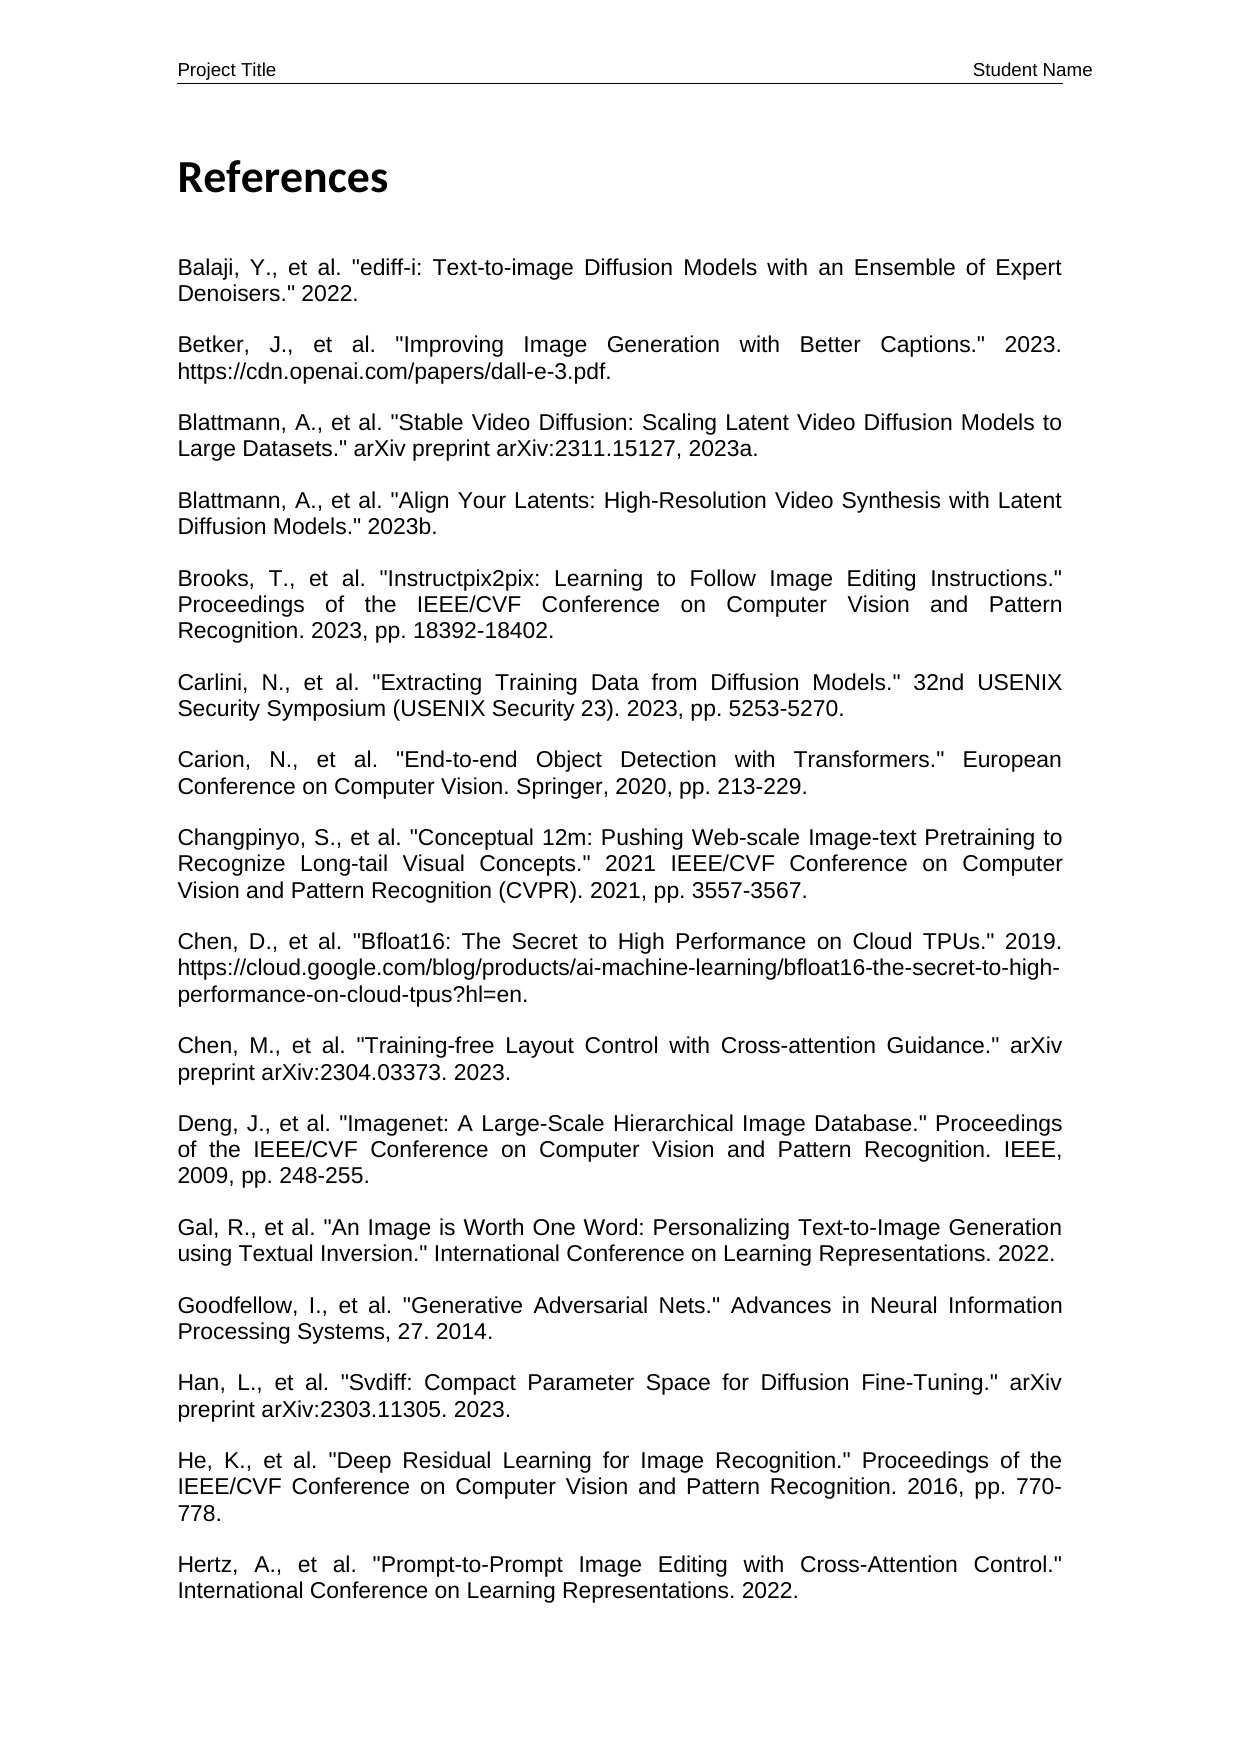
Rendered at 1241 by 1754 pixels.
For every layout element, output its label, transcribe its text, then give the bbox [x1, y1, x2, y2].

text Balaji, Y., et al. "ediff-i: Text-to-image Diffusion Models with an Ensemble of Expert Denoisers." 2022. [177, 254, 1063, 306]
text Changpinyo, S., et al. "Conceptual 12m: Pushing Web-scale Image-text Pretraining to Recognize Long-tail Visual Concepts." 2021 IEEE/CVF Conference on Computer Vision and Pattern Recognition (CVPR). 2021, pp. 3557-3567. [177, 824, 1063, 903]
text Hertz, A., et al. "Prompt-to-Prompt Image Editing with Cross-Attention Control." International Conference on Learning Representations. 2022. [177, 1551, 1063, 1604]
text Blattmann, A., et al. "Align Your Latents: High-Resolution Video Synthesis with Latent Diffusion Models." 2023b. [177, 487, 1063, 539]
subtitle References [177, 148, 1063, 204]
text Chen, D., et al. "Bfloat16: The Secret to High Performance on Cloud TPUs." 2019. https://cloud.google.com/blog/products/ai-machine-learning/bfloat16-the-secret-to-high-performance-on-cloud-tpus?hl=en. [177, 928, 1063, 1007]
text Betker, J., et al. "Improving Image Generation with Better Captions." 2023. https://cdn.openai.com/papers/dall-e-3.pdf. [177, 331, 1063, 384]
text Chen, M., et al. "Training-free Layout Control with Cross-attention Guidance." arXiv preprint arXiv:2304.03373. 2023. [177, 1032, 1063, 1085]
text Han, L., et al. "Svdiff: Compact Parameter Space for Diffusion Fine-Tuning." arXiv preprint arXiv:2303.11305. 2023. [177, 1369, 1063, 1422]
text Blattmann, A., et al. "Stable Video Diffusion: Scaling Latent Video Diffusion Models to Large Datasets." arXiv preprint arXiv:2311.15127, 2023a. [177, 409, 1063, 462]
text Goodfellow, I., et al. "Generative Adversarial Nets." Advances in Neural Information Processing Systems, 27. 2014. [177, 1292, 1063, 1344]
text Carion, N., et al. "End-to-end Object Detection with Transformers." European Conference on Computer Vision. Springer, 2020, pp. 213-229. [177, 746, 1063, 799]
text Brooks, T., et al. "Instructpix2pix: Learning to Follow Image Editing Instructions." Proceedings of the IEEE/CVF Conference on Computer Vision and Pattern Recognition. 2023, pp. 18392-18402. [177, 564, 1063, 643]
text Gal, R., et al. "An Image is Worth One Word: Personalizing Text-to-Image Generation using Textual Inversion." International Conference on Learning Representations. 2022. [177, 1214, 1063, 1267]
text He, K., et al. "Deep Residual Learning for Image Recognition." Proceedings of the IEEE/CVF Conference on Computer Vision and Pattern Recognition. 2016, pp. 770-778. [177, 1447, 1063, 1526]
text Deng, J., et al. "Imagenet: A Large-Scale Hierarchical Image Database." Proceedings of the IEEE/CVF Conference on Computer Vision and Pattern Recognition. IEEE, 2009, pp. 248-255. [177, 1110, 1063, 1189]
text Carlini, N., et al. "Extracting Training Data from Diffusion Models." 32nd USENIX Security Symposium (USENIX Security 23). 2023, pp. 5253-5270. [177, 668, 1063, 721]
